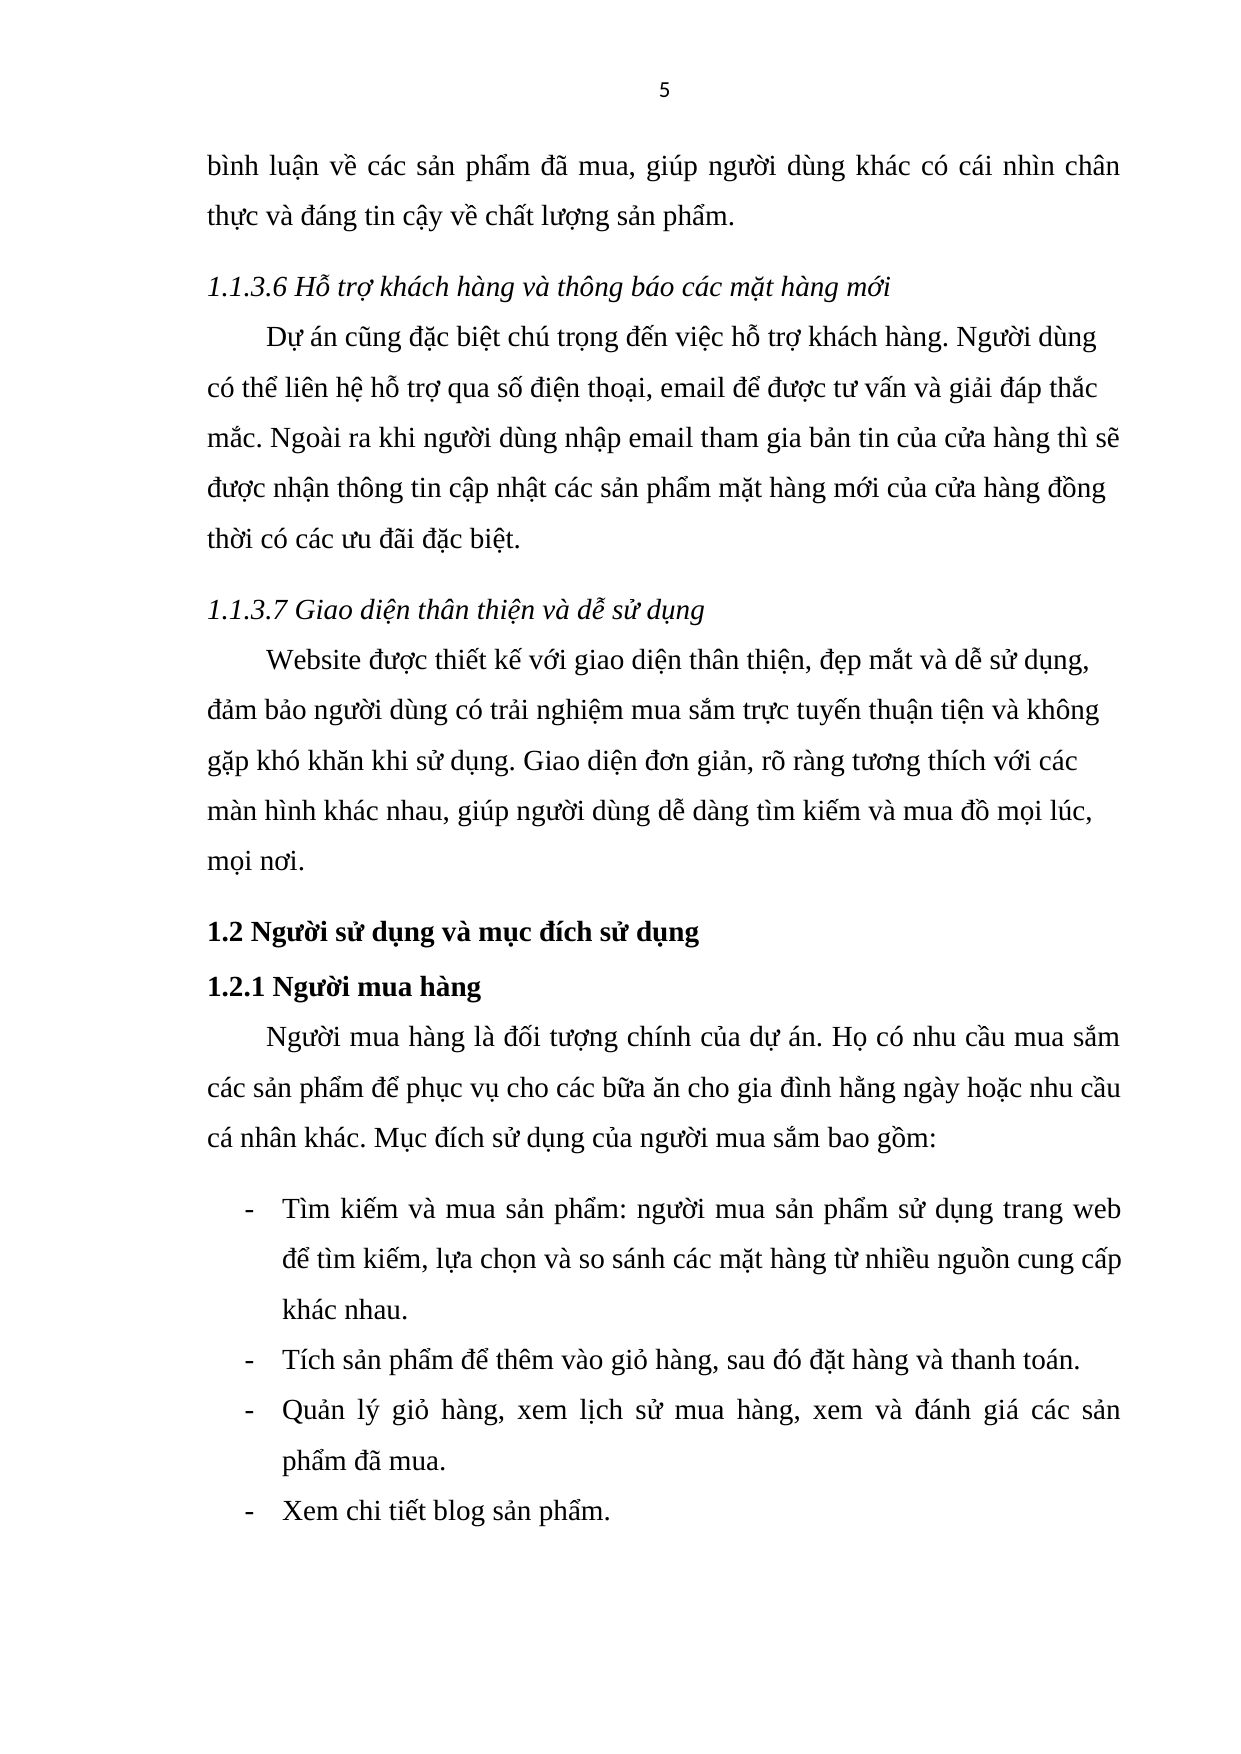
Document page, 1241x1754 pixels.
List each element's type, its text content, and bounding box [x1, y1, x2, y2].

text Website được thiết kế với giao diện thân thiện, đẹp mắt và dễ sử dụng, đảm bảo người dùng có trải nghiệm mua sắm trực tuyến thuận tiện và không gặp khó khăn khi sử dụng. Giao diện đơn giản, rõ ràng tương thích với các màn hình khác nhau, giúp người dùng dễ dàng tìm kiếm và mua đồ mọi lúc, mọi nơi. [207, 642, 1122, 877]
list Xem chi tiết blog sản phẩm. [244, 1493, 1122, 1527]
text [207, 148, 1122, 232]
list Tìm kiếm và mua sản phẩm: người mua sản phẩm sử dụng trang web để tìm kiếm, lựa chọn và so sánh các mặt hàng từ nhiều nguồn cung cấp khác nhau. [244, 1191, 1122, 1325]
list Quản lý giỏ hàng, xem lịch sử mua hàng, xem và đánh giá các sản phẩm đã mua. [244, 1392, 1122, 1476]
subtitle 1.1.3.6 Hỗ trợ khách hàng và thông báo các mặt hàng mới [207, 269, 1122, 303]
list Tích sản phẩm để thêm vào giỏ hàng, sau đó đặt hàng và thanh toán. [244, 1342, 1122, 1376]
subtitle 1.2 Người sử dụng và mục đích sử dụng [207, 914, 1122, 948]
subtitle 1.1.3.7 Giao diện thân thiện và dễ sử dụng [207, 592, 1122, 625]
subtitle 1.2.1 Người mua hàng [207, 969, 1122, 1003]
text Người mua hàng là đối tượng chính của dự án. Họ có nhu cầu mua sắm các sản phẩm để phục vụ cho các bữa ăn cho gia đình hằng ngày hoặc nhu cầu cá nhân khác. Mục đích sử dụng của người mua sắm bao gồm: [207, 1019, 1122, 1153]
text Dự án cũng đặc biệt chú trọng đến việc hỗ trợ khách hàng. Người dùng có thể liên hệ hỗ trợ qua số điện thoại, email để được tư vấn và giải đáp thắc mắc. Ngoài ra khi người dùng nhập email tham gia bản tin của cửa hàng thì sẽ được nhận thông tin cập nhật các sản phẩm mặt hàng mới của cửa hàng đồng thời có các ưu đãi đặc biệt. [207, 319, 1122, 554]
